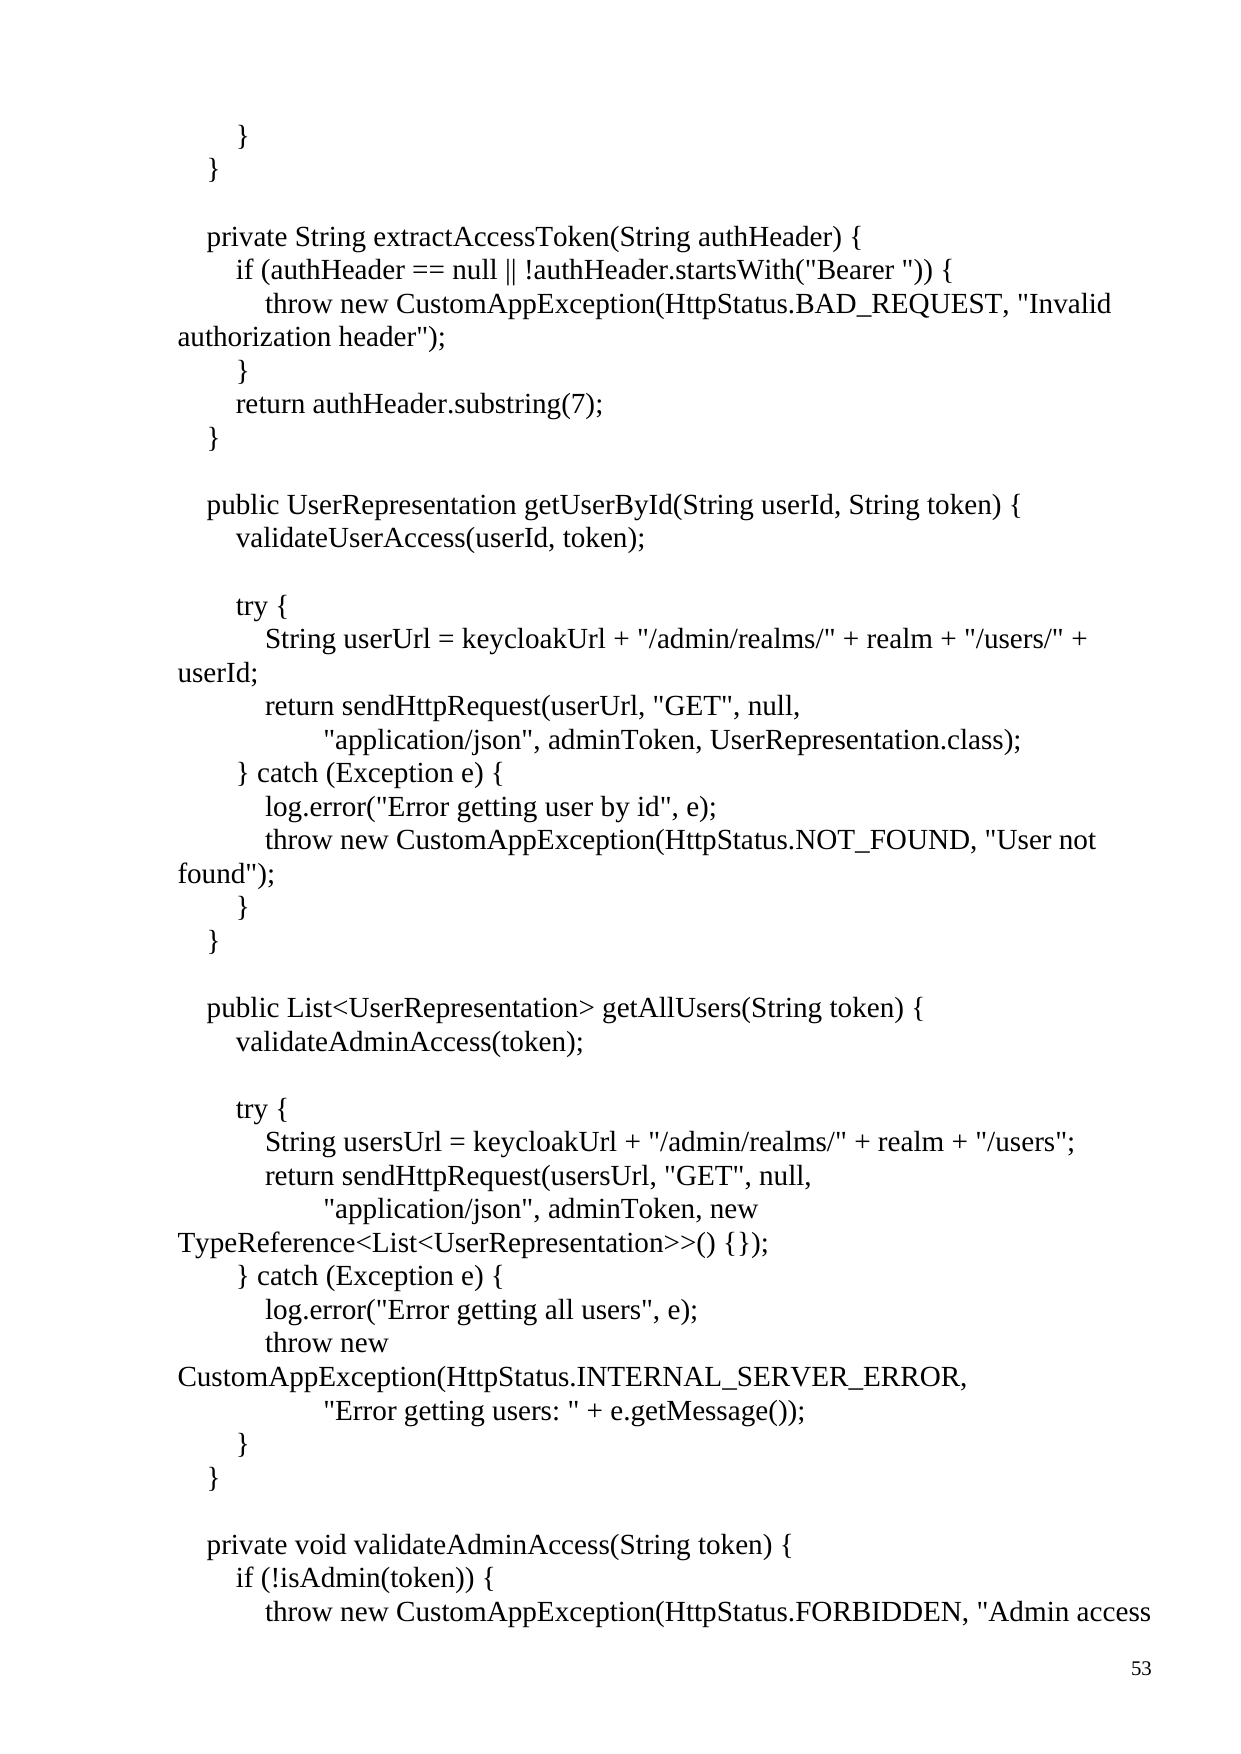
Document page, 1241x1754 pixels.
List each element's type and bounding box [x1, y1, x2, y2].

text [177, 118, 1152, 1627]
